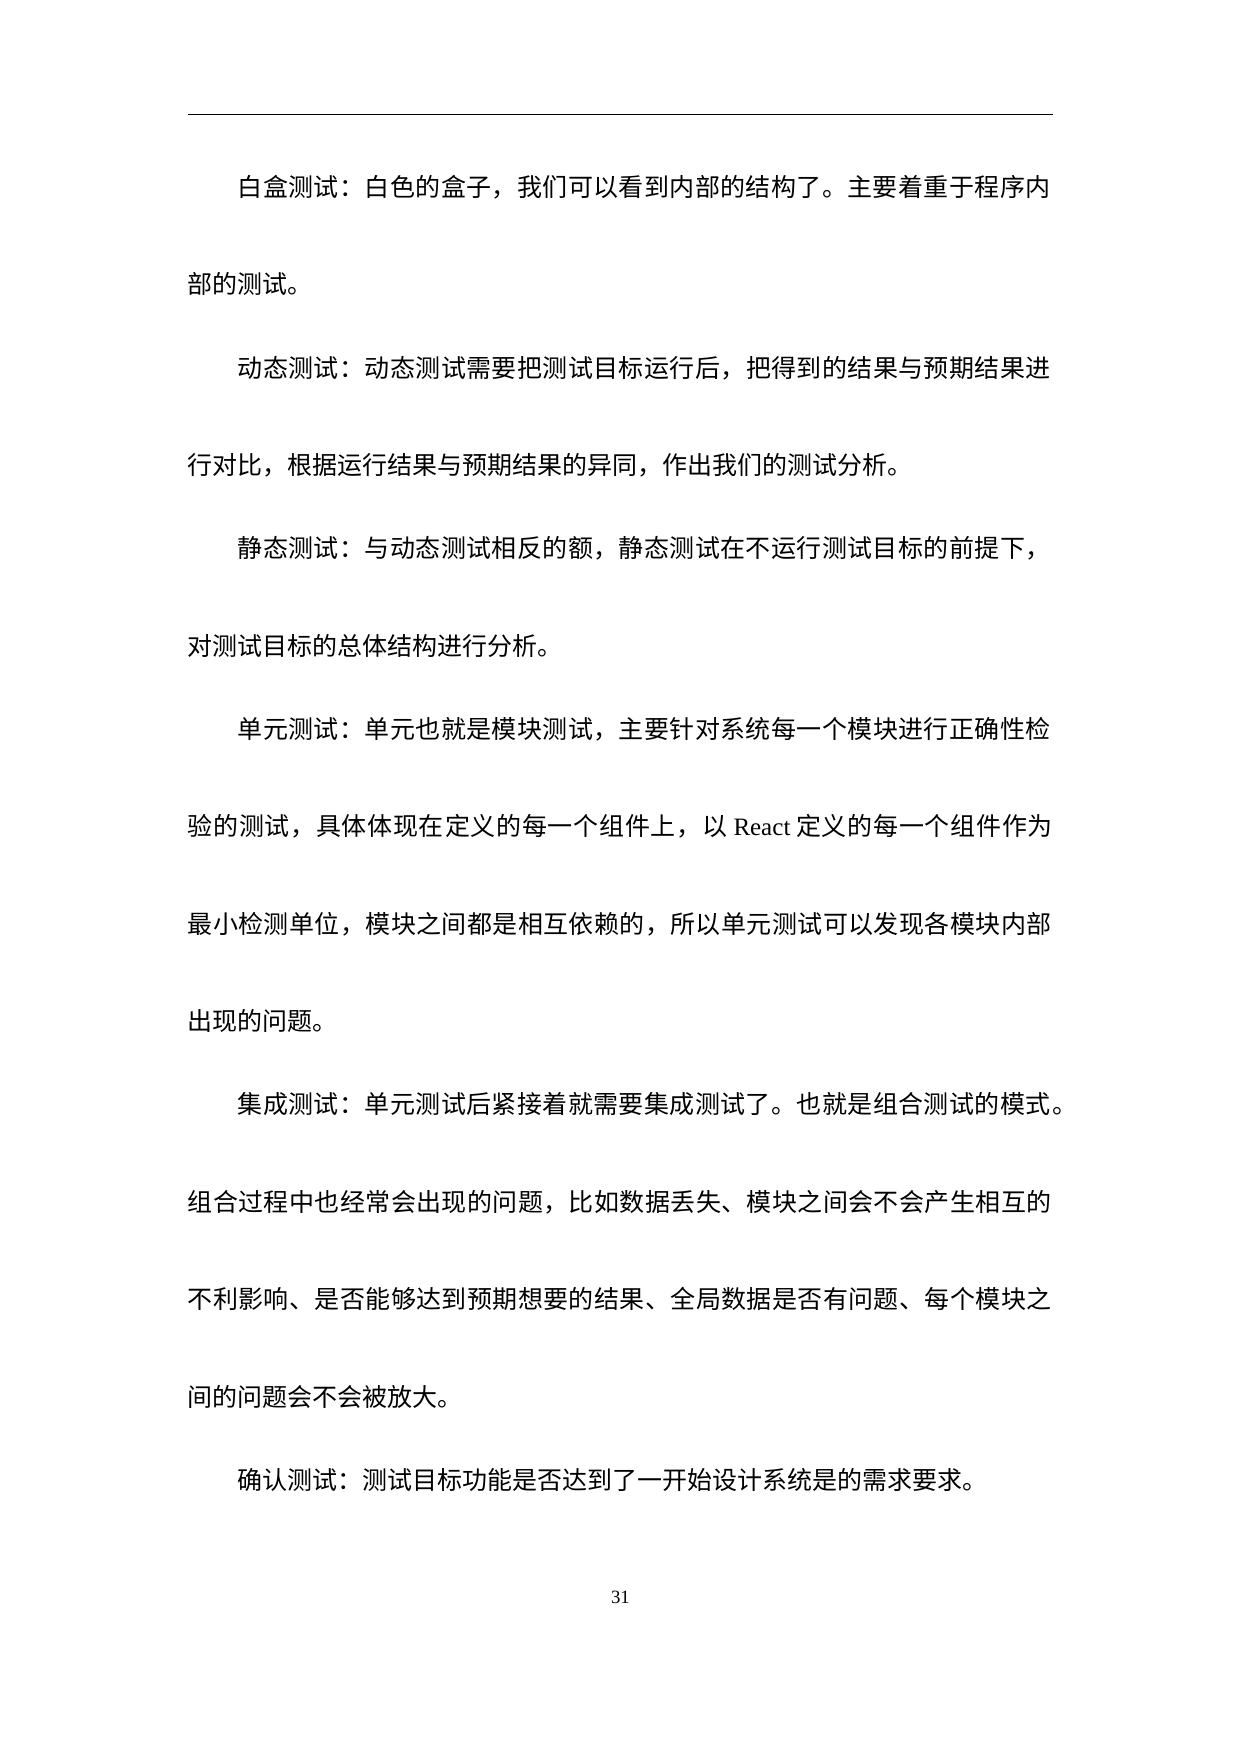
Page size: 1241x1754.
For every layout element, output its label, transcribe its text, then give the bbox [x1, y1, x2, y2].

text 单元测试：单元也就是模块测试，主要针对系统每一个模块进行正确性检验的测试，具体体现在定义的每一个组件上，以React定义的每一个组件作为最小检测单位，模块之间都是相互依赖的，所以单元测试可以发现各模块内部出现的问题。 [187, 695, 1053, 1052]
text 确认测试：测试目标功能是否达到了一开始设计系统是的需求要求。 [187, 1446, 1053, 1511]
text 白盒测试：白色的盒子，我们可以看到内部的结构了。主要着重于程序内部的测试。 [187, 153, 1053, 316]
text 静态测试：与动态测试相反的额，静态测试在不运行测试目标的前提下，对测试目标的总体结构进行分析。 [187, 514, 1053, 677]
text 动态测试：动态测试需要把测试目标运行后，把得到的结果与预期结果进行对比，根据运行结果与预期结果的异同，作出我们的测试分析。 [187, 334, 1053, 496]
text 集成测试：单元测试后紧接着就需要集成测试了。也就是组合测试的模式。组合过程中也经常会出现的问题，比如数据丢失、模块之间会不会产生相互的不利影响、是否能够达到预期想要的结果、全局数据是否有问题、每个模块之间的问题会不会被放大。 [187, 1071, 1053, 1428]
